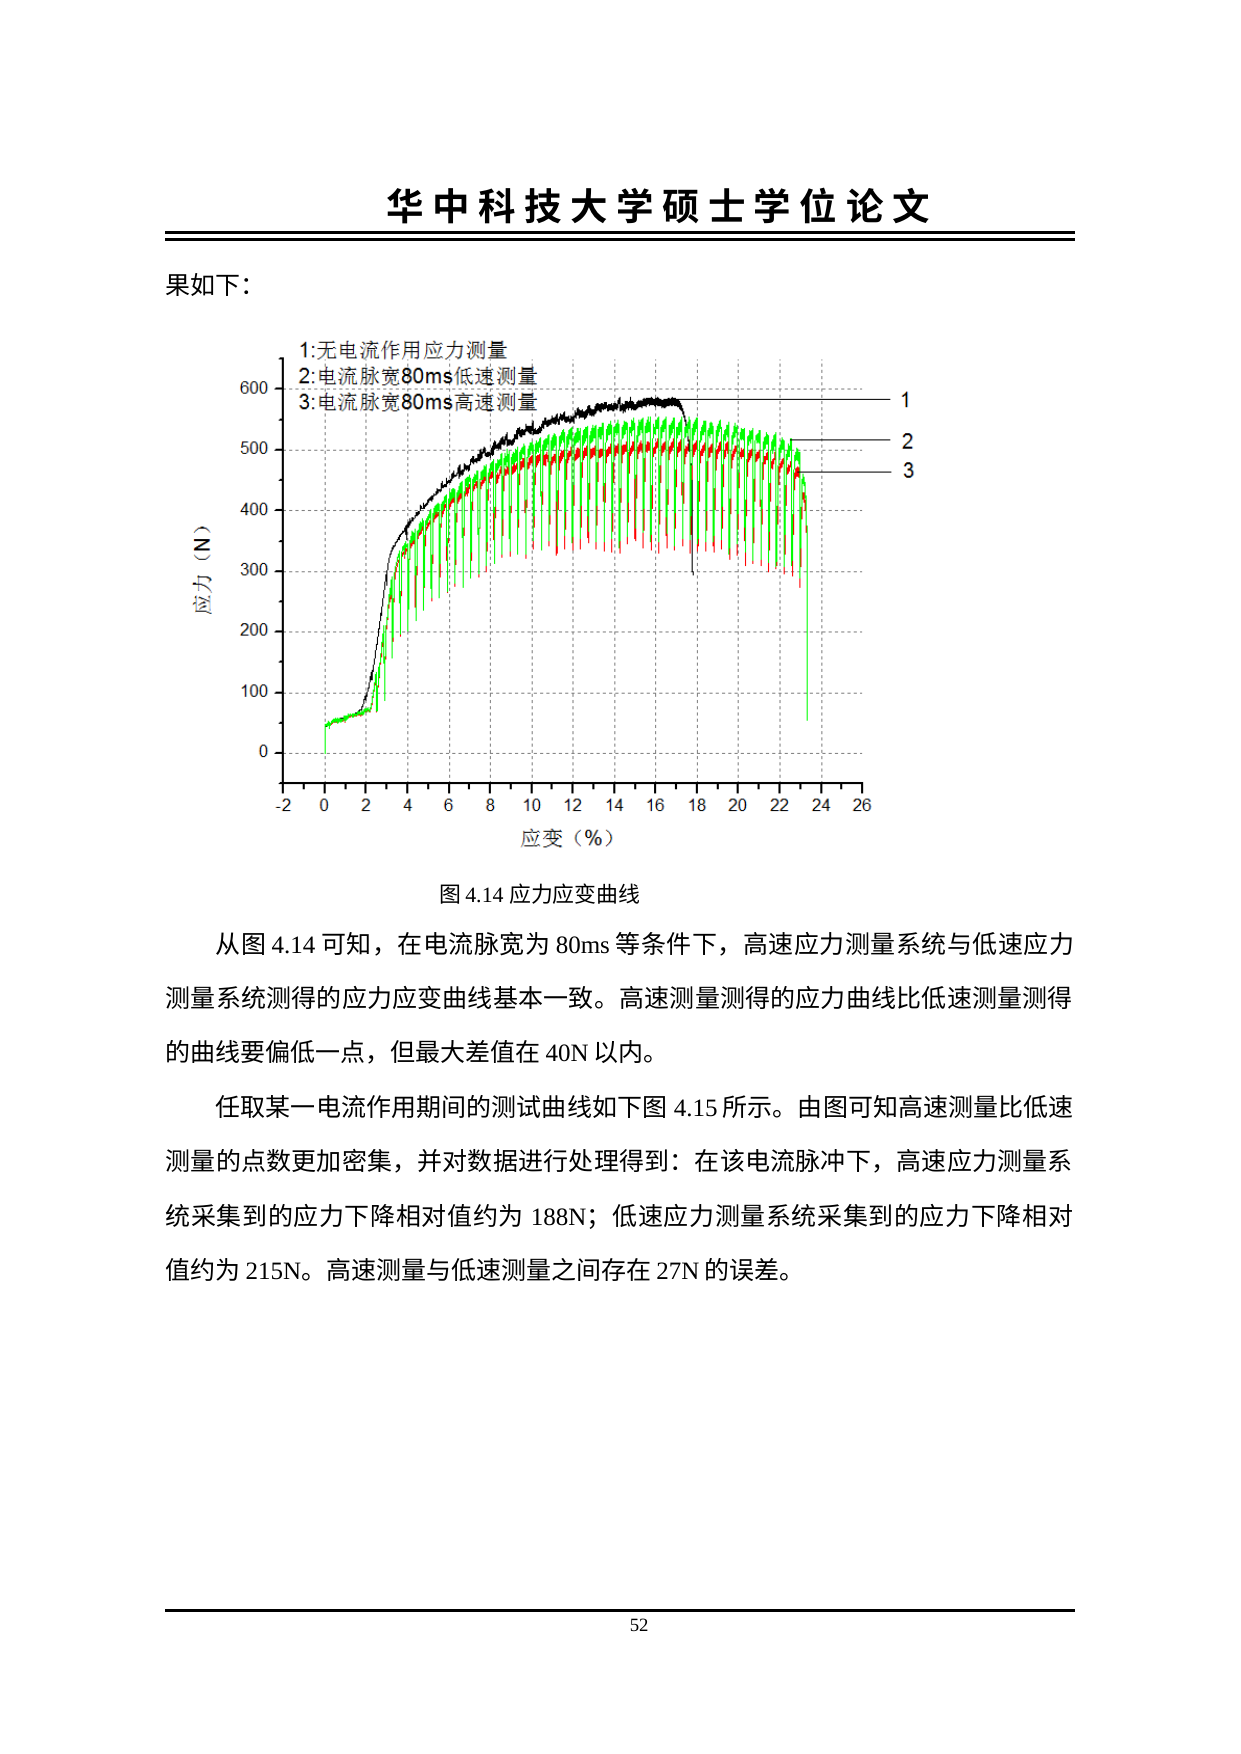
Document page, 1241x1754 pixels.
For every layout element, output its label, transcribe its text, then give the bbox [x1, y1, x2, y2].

text 任取某一电流作用期间的测试曲线如下图4.15所示。由图可知高速测量比低速测量的点数更加密集，并对数据进行处理得到：在该电流脉冲下，高速应力测量系统采集到的应力下降相对值约为188N；低速应力测量系统采集到的应力下降相对值约为215N。高速测量与低速测量之间存在27N的误差。 [165, 1087, 1075, 1287]
picture [171, 320, 951, 863]
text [165, 266, 1075, 302]
text 图4.14 应力应变曲线 [165, 877, 1075, 908]
text 从图4.14可知，在电流脉宽为80ms等条件下，高速应力测量系统与低速应力测量系统测得的应力应变曲线基本一致。高速测量测得的应力曲线比低速测量测得的曲线要偏低一点，但最大差值在40N以内。 [165, 924, 1075, 1069]
